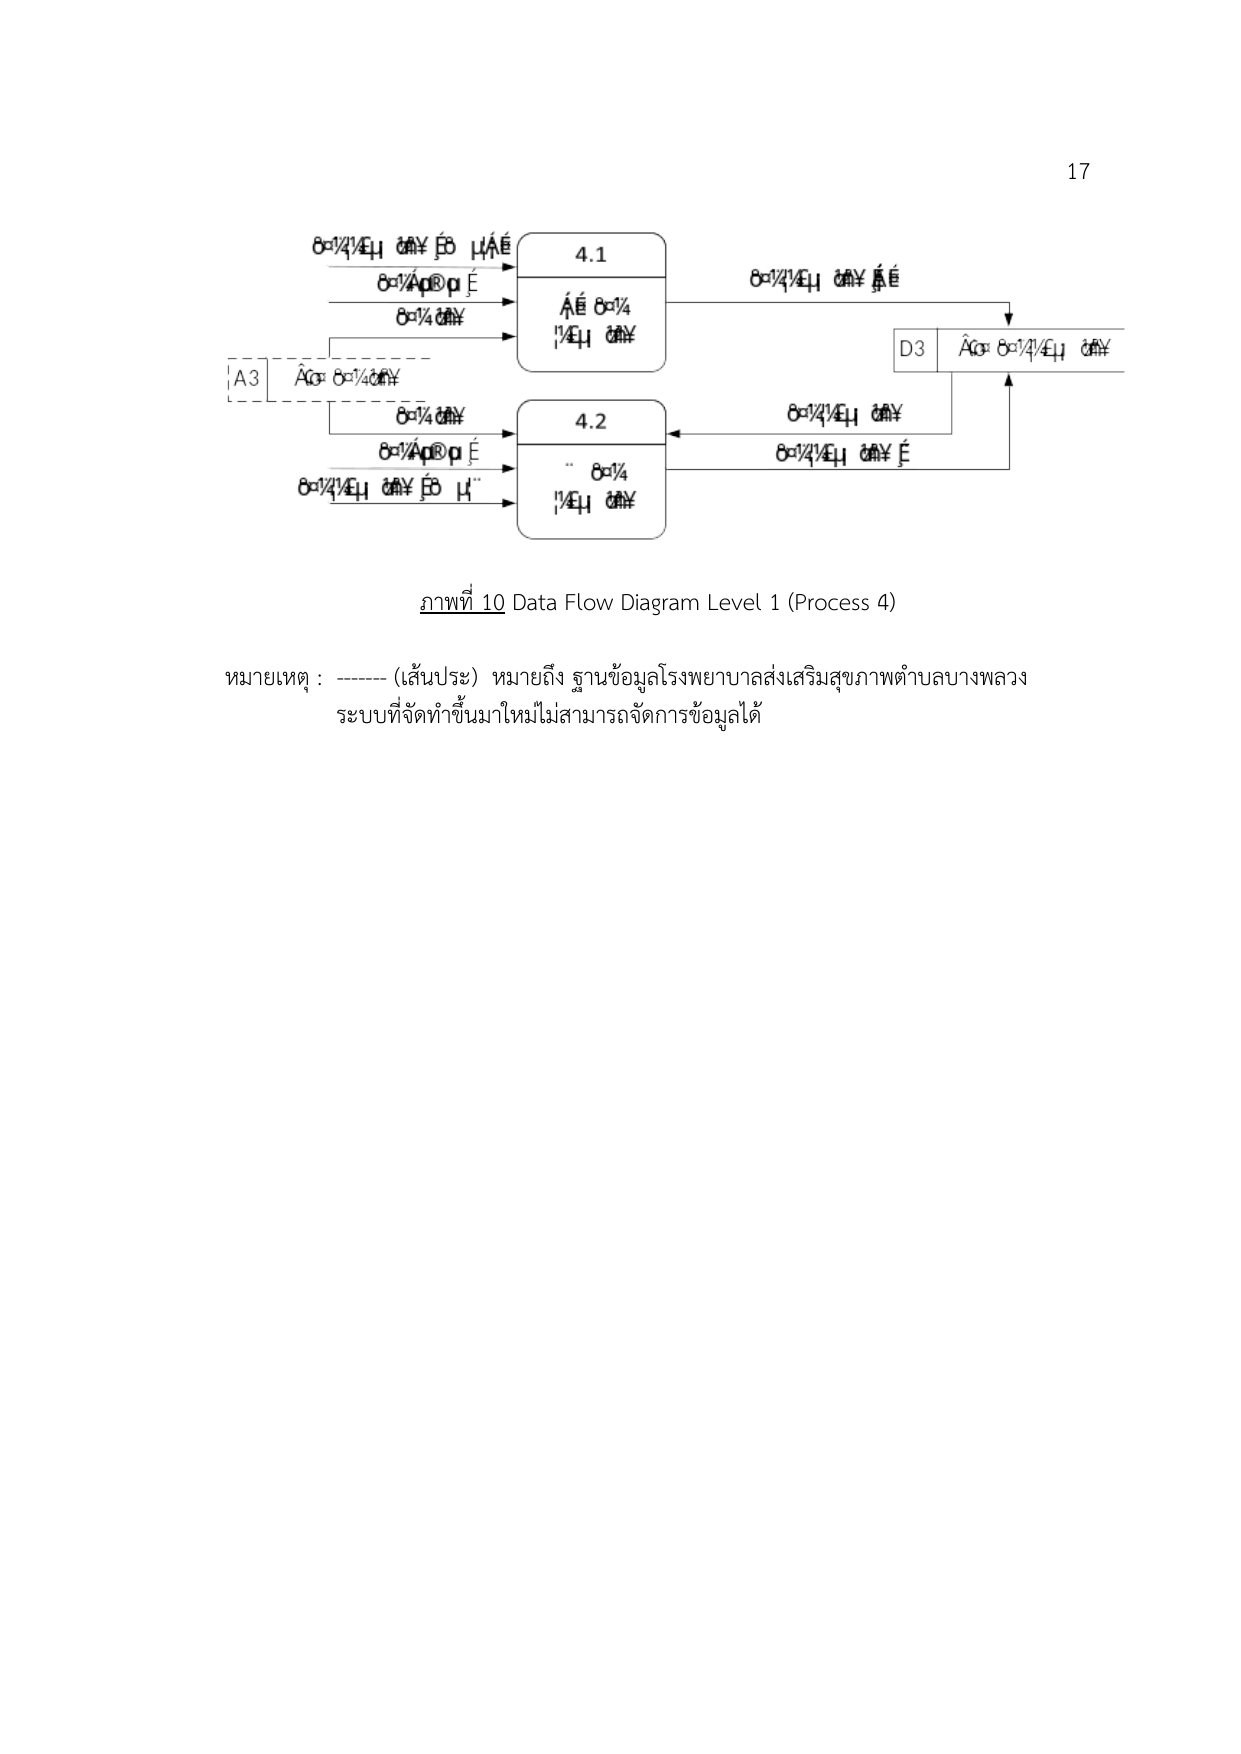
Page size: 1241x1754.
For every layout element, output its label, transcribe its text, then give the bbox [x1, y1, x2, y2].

subtitle ภาพที่ 10 Data Flow Diagram Level 1 (Process 4) [225, 581, 1090, 618]
text ระบบที่จัดทำขึ้นมาใหม่ไม่สามารถจัดการข้อมูลได้ [225, 694, 1090, 731]
text หมายเหตุ : ------- (เส้นประ) หมายถึง ฐานข้อมูลโรงพยาบาลส่งเสริมสุขภาพตำบลบางพลวง [225, 656, 1090, 694]
